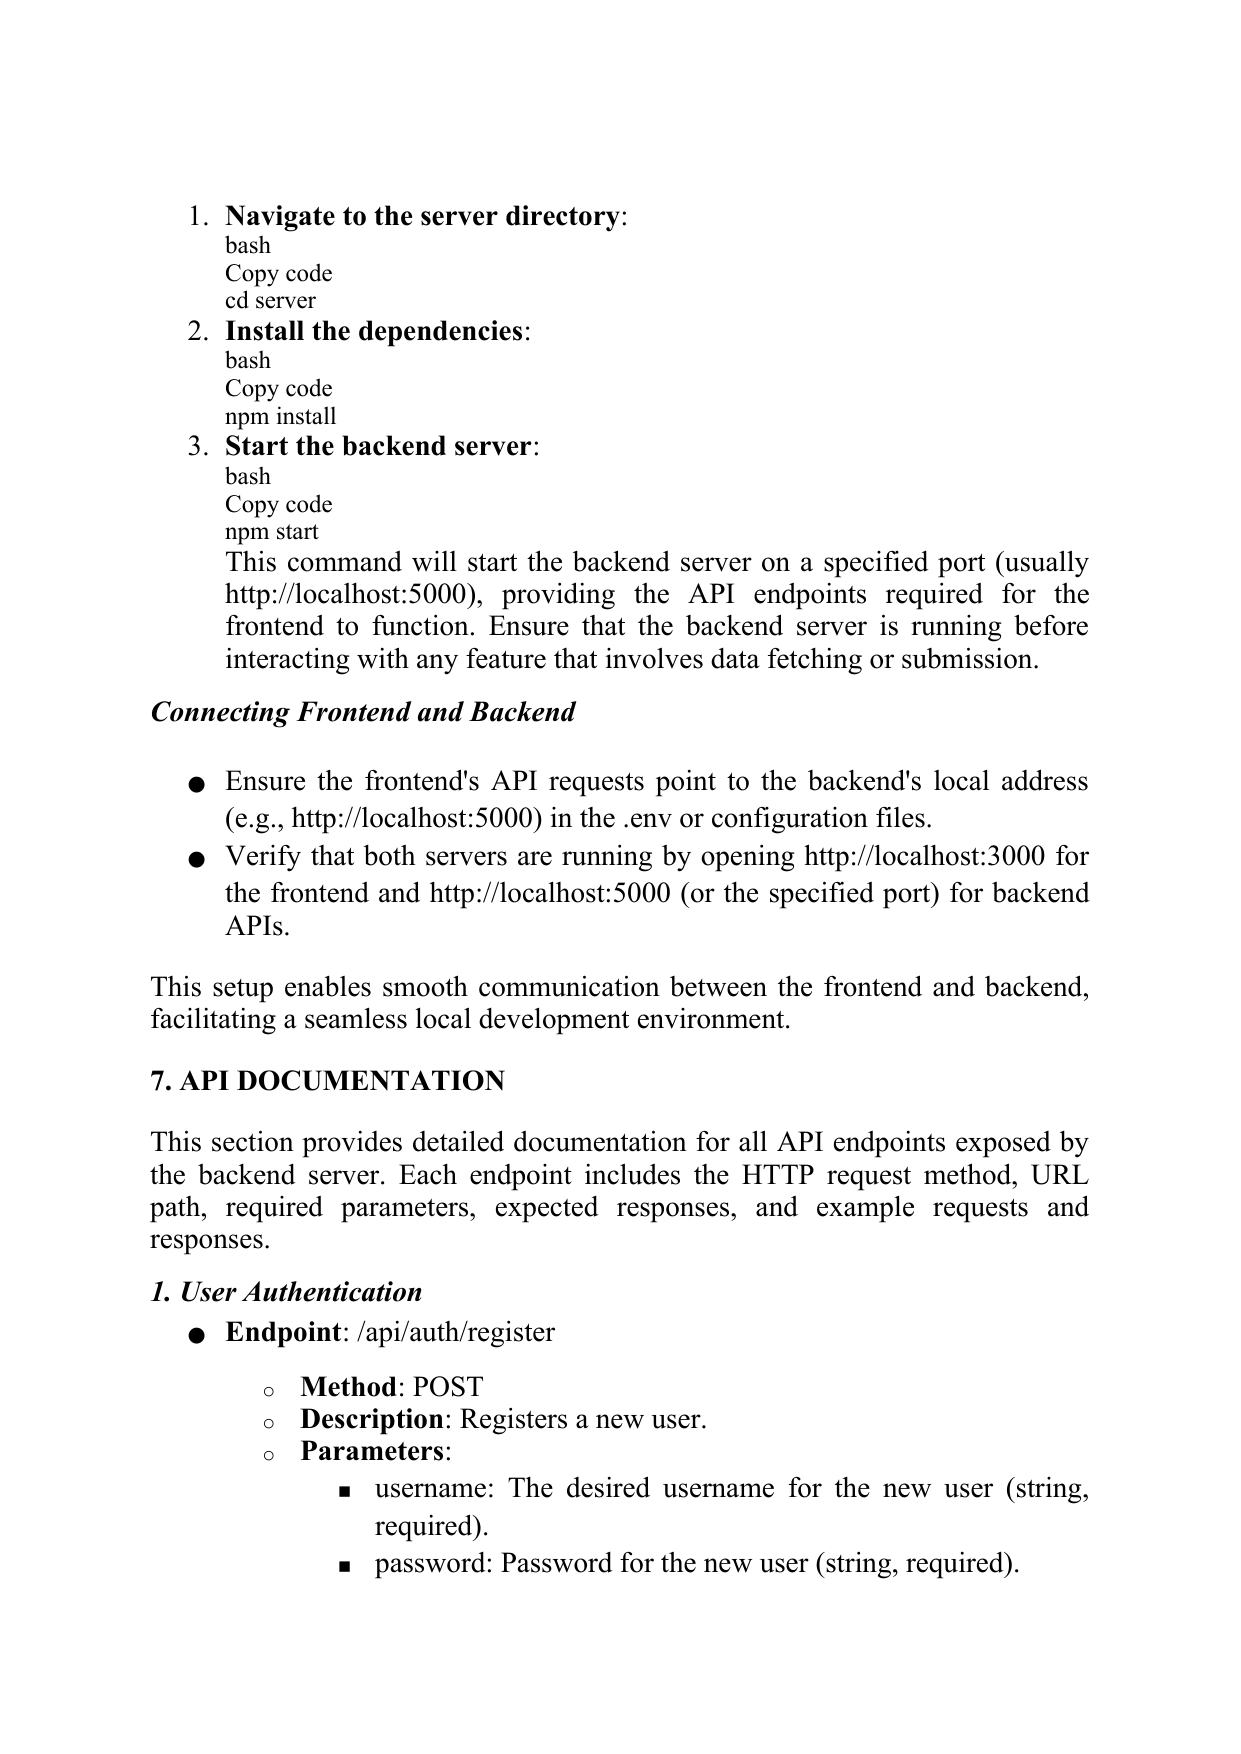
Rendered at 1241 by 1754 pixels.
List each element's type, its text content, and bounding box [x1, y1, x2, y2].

list Start the backend server: [187, 430, 1090, 462]
subtitle Connecting Frontend and Backend [150, 695, 1090, 727]
text This command will start the backend server on a specified port (usually http://localhost:5000), providing the API endpoints required for the frontend to function. Ensure that the backend server is running before interacting with any feature that involves data fetching or submission. [225, 545, 1090, 674]
list Verify that both servers are running by opening http://localhost:3000 for the frontend and http://localhost:5000 (or the specified port) for backend APIs. [187, 834, 1090, 941]
list password: Password for the new user (string, required). [337, 1542, 1090, 1584]
list Ensure the frontend's API requests point to the backend's local address (e.g., http://localhost:5000) in the .env or configuration files. [187, 759, 1090, 834]
list username: The desired username for the new user (string, required). [337, 1467, 1090, 1542]
text cd server [225, 287, 1090, 314]
text Copy code [225, 259, 1090, 287]
list Parameters: [262, 1434, 1090, 1467]
list Navigate to the server directory: [187, 199, 1090, 231]
subtitle 1. User Authentication [150, 1276, 1090, 1308]
text bash [225, 347, 1090, 374]
text npm install [225, 402, 1090, 430]
text bash [225, 231, 1090, 259]
list Method: POST [262, 1370, 1090, 1402]
text Copy code [225, 490, 1090, 517]
text bash [225, 462, 1090, 490]
list Endpoint: /api/auth/register [187, 1311, 1090, 1353]
list Install the dependencies: [187, 314, 1090, 347]
text Copy code [225, 374, 1090, 402]
text This section provides detailed documentation for all API endpoints exposed by the backend server. Each endpoint includes the HTTP request method, URL path, required parameters, expected responses, and example requests and responses. [150, 1126, 1090, 1255]
list Description: Registers a new user. [262, 1402, 1090, 1434]
text 7. API DOCUMENTATION [150, 1064, 1090, 1097]
text npm start [225, 517, 1090, 545]
text This setup enables smooth communication between the frontend and backend, facilitating a seamless local development environment. [150, 971, 1090, 1035]
